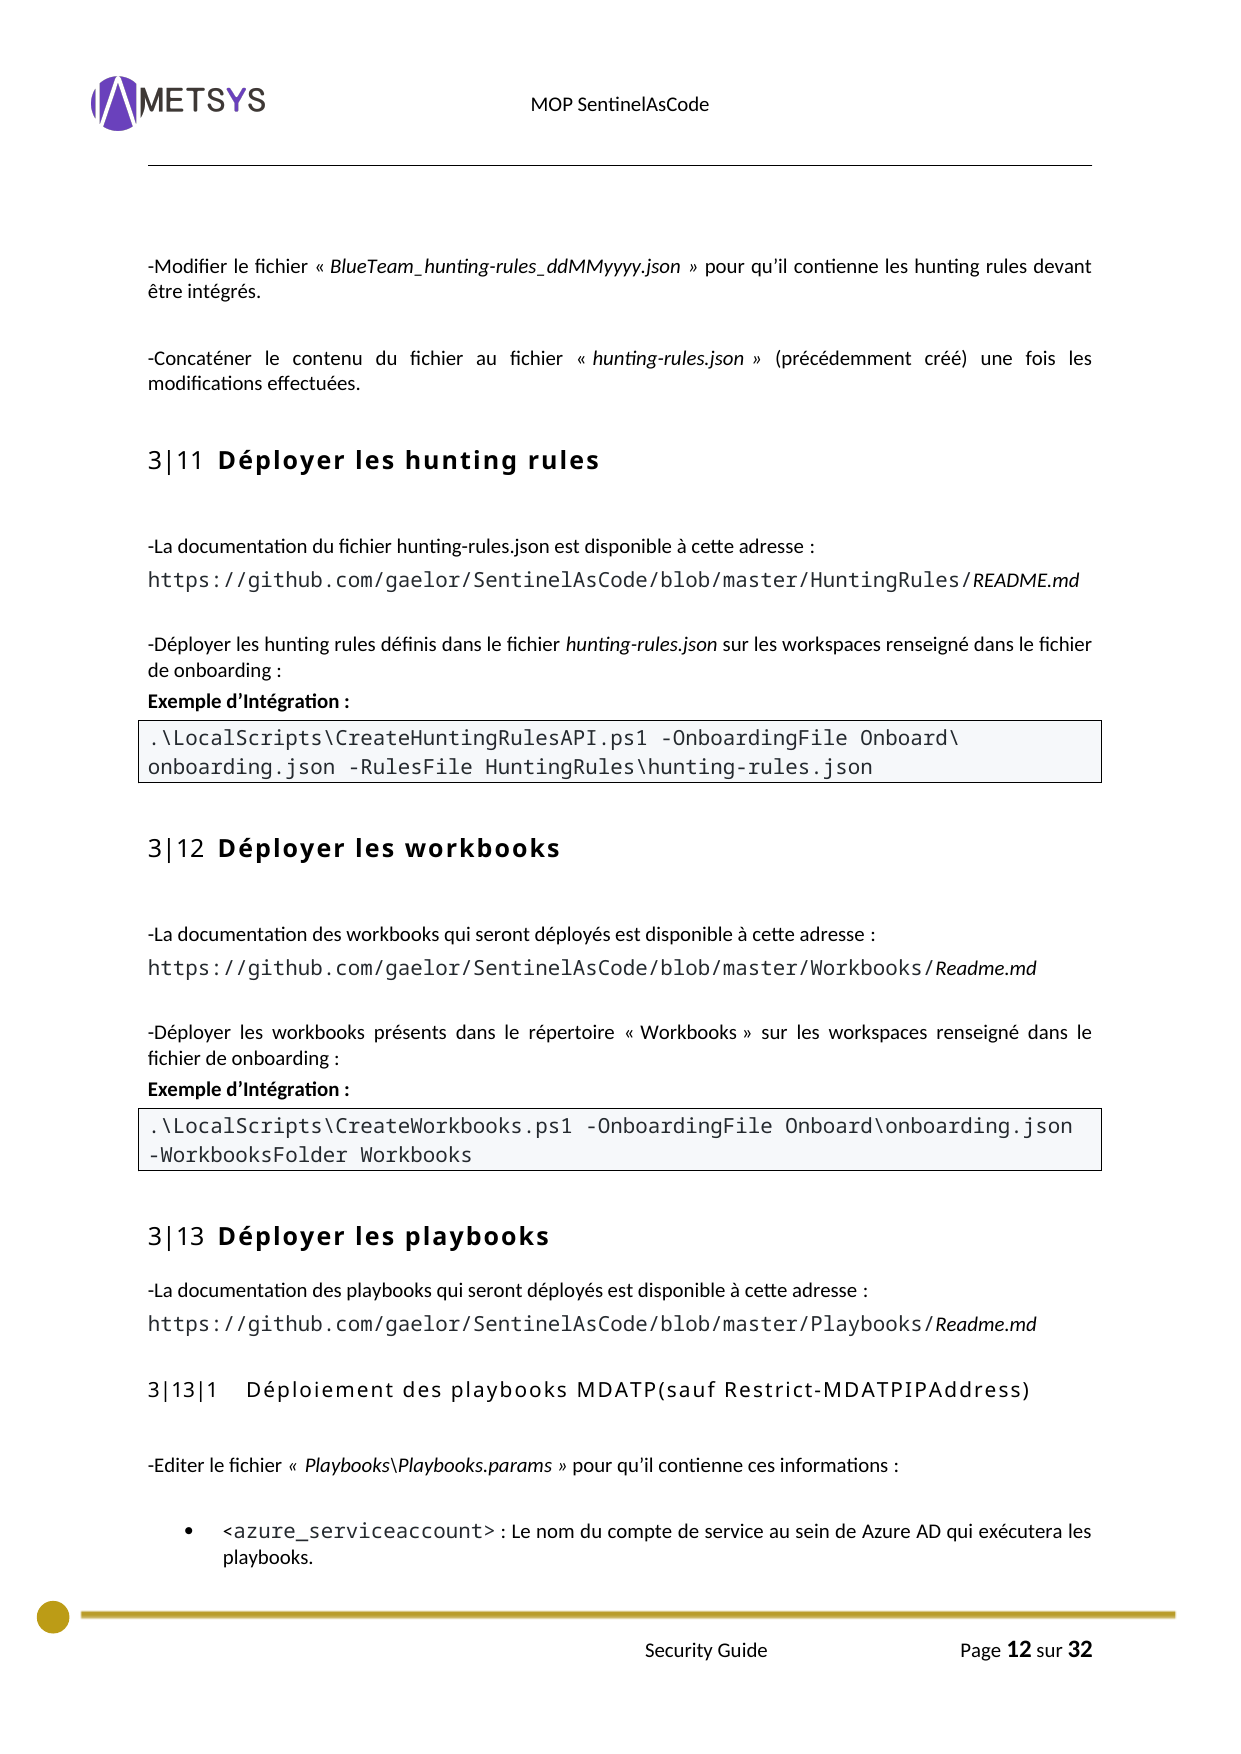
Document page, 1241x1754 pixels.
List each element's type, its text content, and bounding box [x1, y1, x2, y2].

subtitle Déployer les workbooks [148, 831, 1092, 865]
text -Modifier le fichier « BlueTeam_hunting-rules_ddMMyyyy.json » pour qu’il contienne les hunting rules devant être intégrés. [148, 253, 1092, 304]
text -La documentation du fichier hunting-rules.json est disponible à cette adresse : [148, 534, 1092, 559]
picture [79, 1600, 1179, 1627]
text https://github.com/gaelor/SentinelAsCode/blob/master/Workbooks/Readme.md [148, 953, 1092, 982]
subtitle Déploiement des playbooks MDATP(sauf Restrict-MDATPIPAddress) [148, 1376, 1092, 1404]
text Exemple d’Intégration : [148, 1077, 1092, 1102]
text https://github.com/gaelor/SentinelAsCode/blob/master/HuntingRules/README.md [148, 565, 1092, 594]
text -Editer le fichier « Playbooks\Playbooks.params » pour qu’il contienne ces informations : [148, 1452, 1092, 1478]
subtitle Déployer les playbooks [148, 1218, 1092, 1253]
text .\LocalScripts\CreateWorkbooks.ps1 -OnboardingFile Onboard\onboarding.json -WorkbooksFolder Workbooks [139, 1109, 1101, 1170]
text -La documentation des workbooks qui seront déployés est disponible à cette adresse : [148, 921, 1092, 947]
list <azure_serviceaccount> : Le nom du compte de service au sein de Azure AD qui exécutera les playbooks. [185, 1516, 1092, 1569]
text -Concaténer le contenu du fichier au fichier « hunting-rules.json » (précédemment créé) une fois les modifications effectuées. [148, 345, 1092, 396]
text Exemple d’Intégration : [148, 689, 1092, 714]
text https://github.com/gaelor/SentinelAsCode/blob/master/Playbooks/Readme.md [148, 1309, 1092, 1338]
text -La documentation des playbooks qui seront déployés est disponible à cette adresse : [148, 1278, 1092, 1303]
text -Déployer les hunting rules définis dans le fichier hunting-rules.json sur les workspaces renseigné dans le fichier de onboarding : [148, 632, 1092, 682]
text .\LocalScripts\CreateHuntingRulesAPI.ps1 -OnboardingFile Onboard\onboarding.json -RulesFile HuntingRules\hunting-rules.json [139, 721, 1101, 782]
text -Déployer les workbooks présents dans le répertoire « Workbooks » sur les workspaces renseigné dans le fichier de onboarding : [148, 1019, 1092, 1070]
subtitle Déployer les hunting rules [148, 443, 1092, 477]
